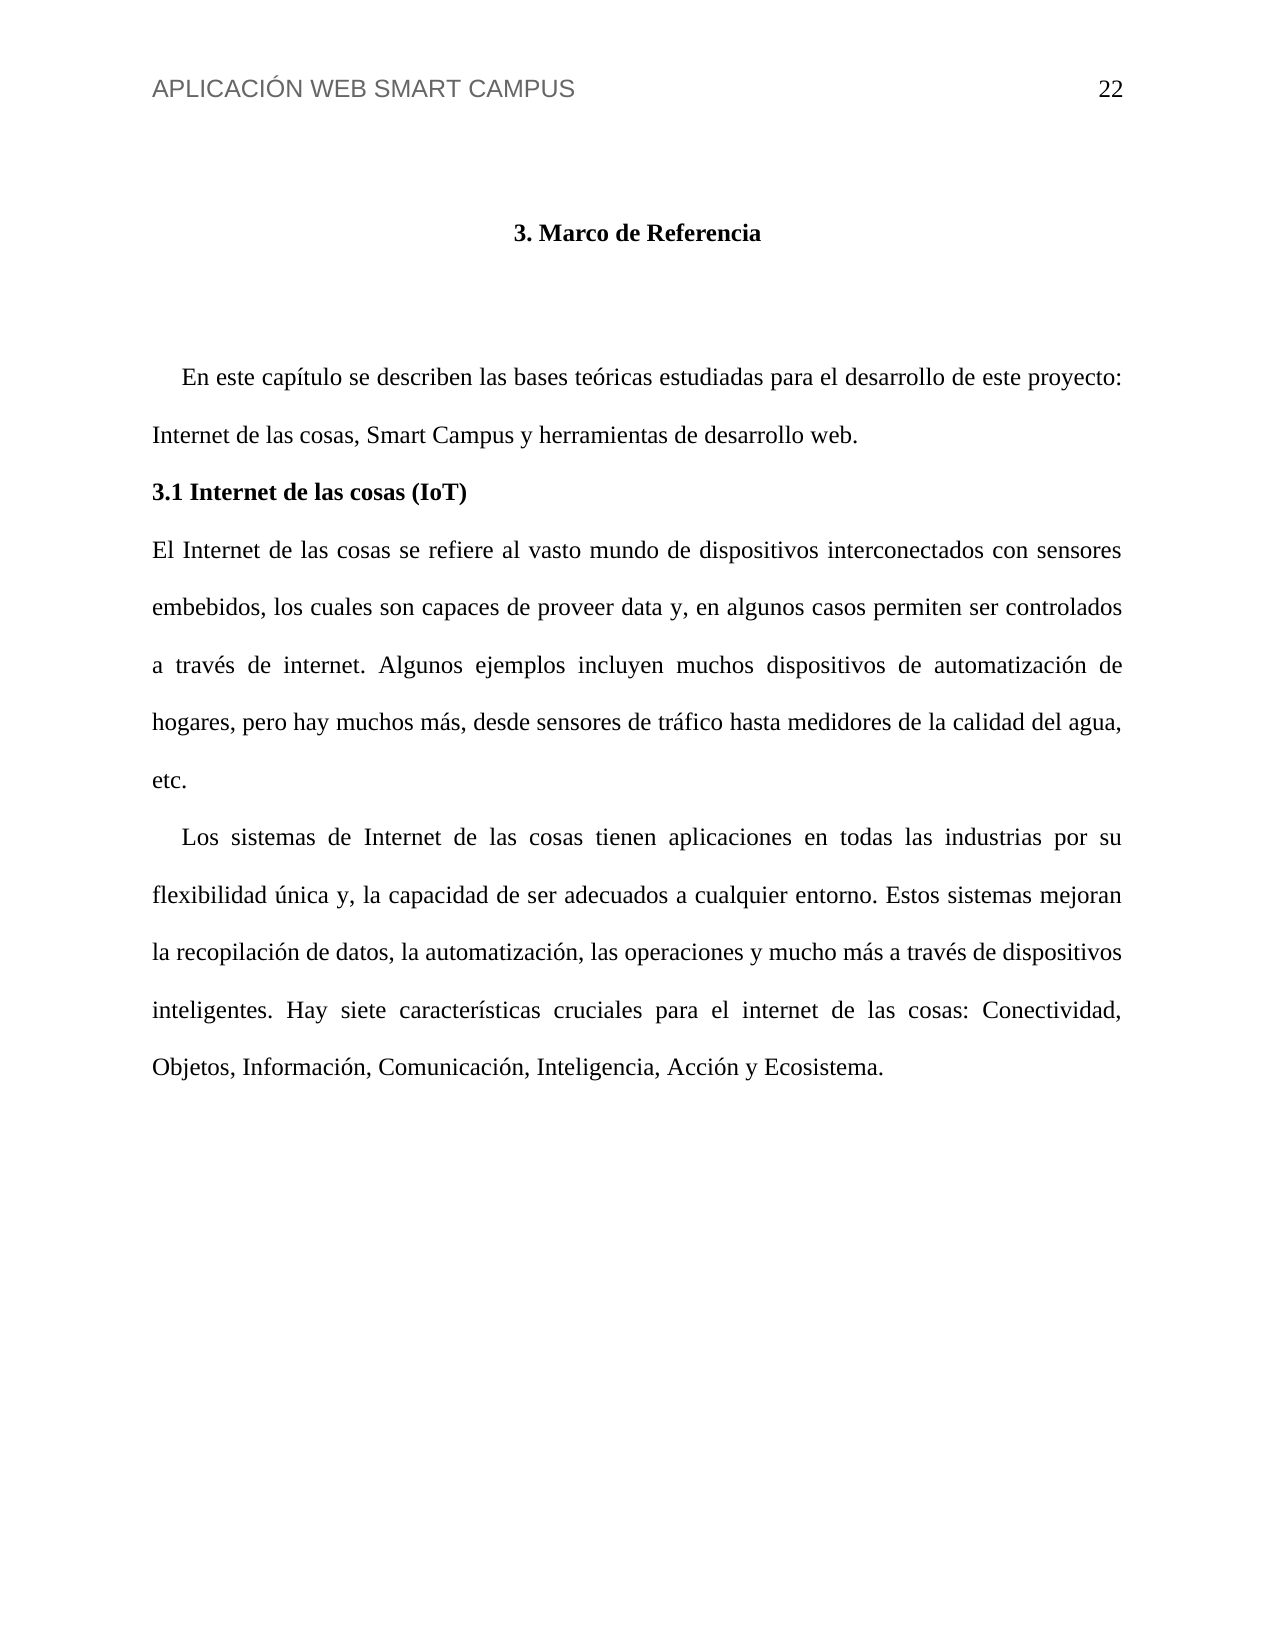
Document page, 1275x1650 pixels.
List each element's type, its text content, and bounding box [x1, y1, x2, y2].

text El Internet de las cosas se refiere al vasto mundo de dispositivos interconectados con sensores embebidos, los cuales son capaces de proveer data y, en algunos casos permiten ser controlados a través de internet. Algunos ejemplos incluyen muchos dispositivos de automatización de hogares, pero hay muchos más, desde sensores de tráfico hasta medidores de la calidad del agua, etc. [152, 535, 1123, 793]
subtitle 3.1 Internet de las cosas (IoT) [152, 477, 1123, 506]
text En este capítulo se describen las bases teóricas estudiadas para el desarrollo de este proyecto: Internet de las cosas, Smart Campus y herramientas de desarrollo web. [152, 362, 1123, 448]
text Los sistemas de Internet de las cosas tienen aplicaciones en todas las industrias por su flexibilidad única y, la capacidad de ser adecuados a cualquier entorno. Estos sistemas mejoran la recopilación de datos, la automatización, las operaciones y mucho más a través de dispositivos inteligentes. Hay siete características cruciales para el internet de las cosas: Conectividad, Objetos, Información, Comunicación, Inteligencia, Acción y Ecosistema. [152, 822, 1123, 1081]
subtitle 3. Marco de Referencia [152, 218, 1123, 247]
